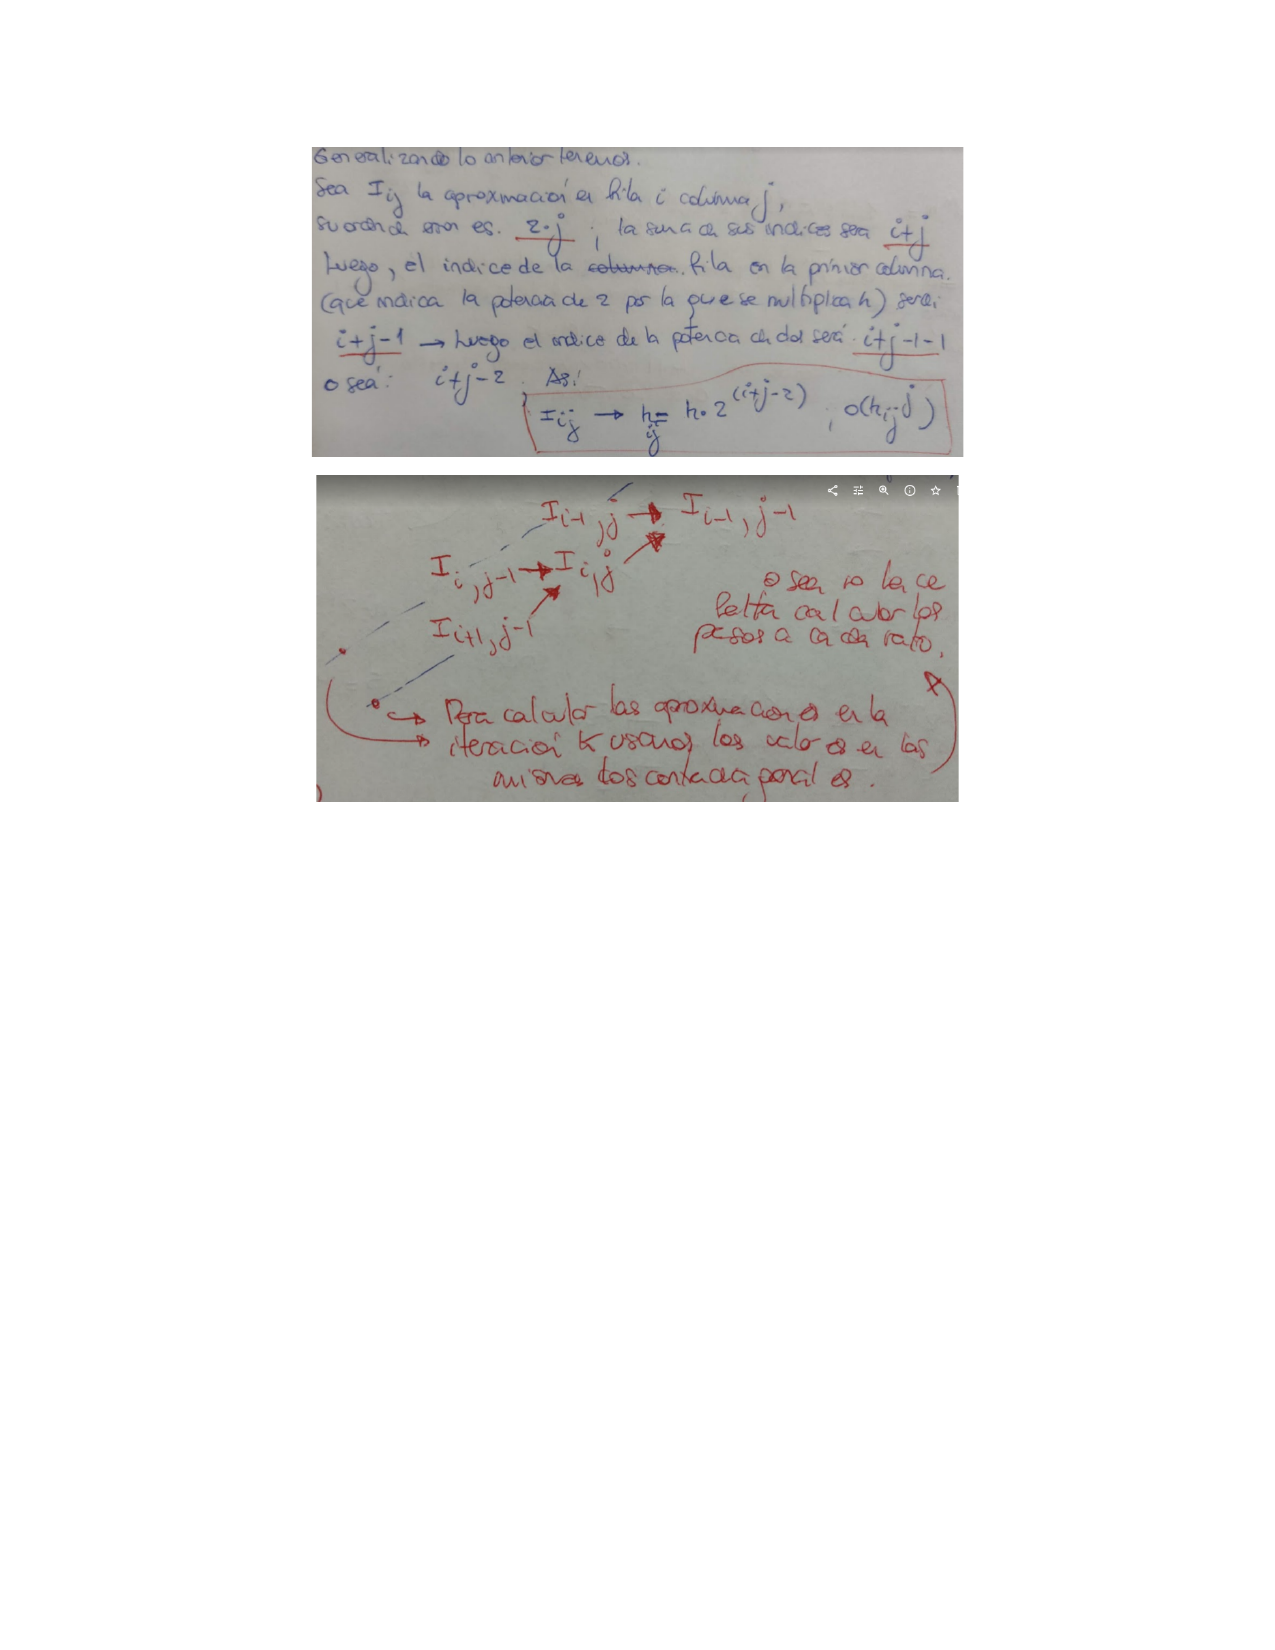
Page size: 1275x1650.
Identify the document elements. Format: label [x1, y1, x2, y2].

picture [316, 475, 959, 802]
picture [311, 147, 964, 457]
